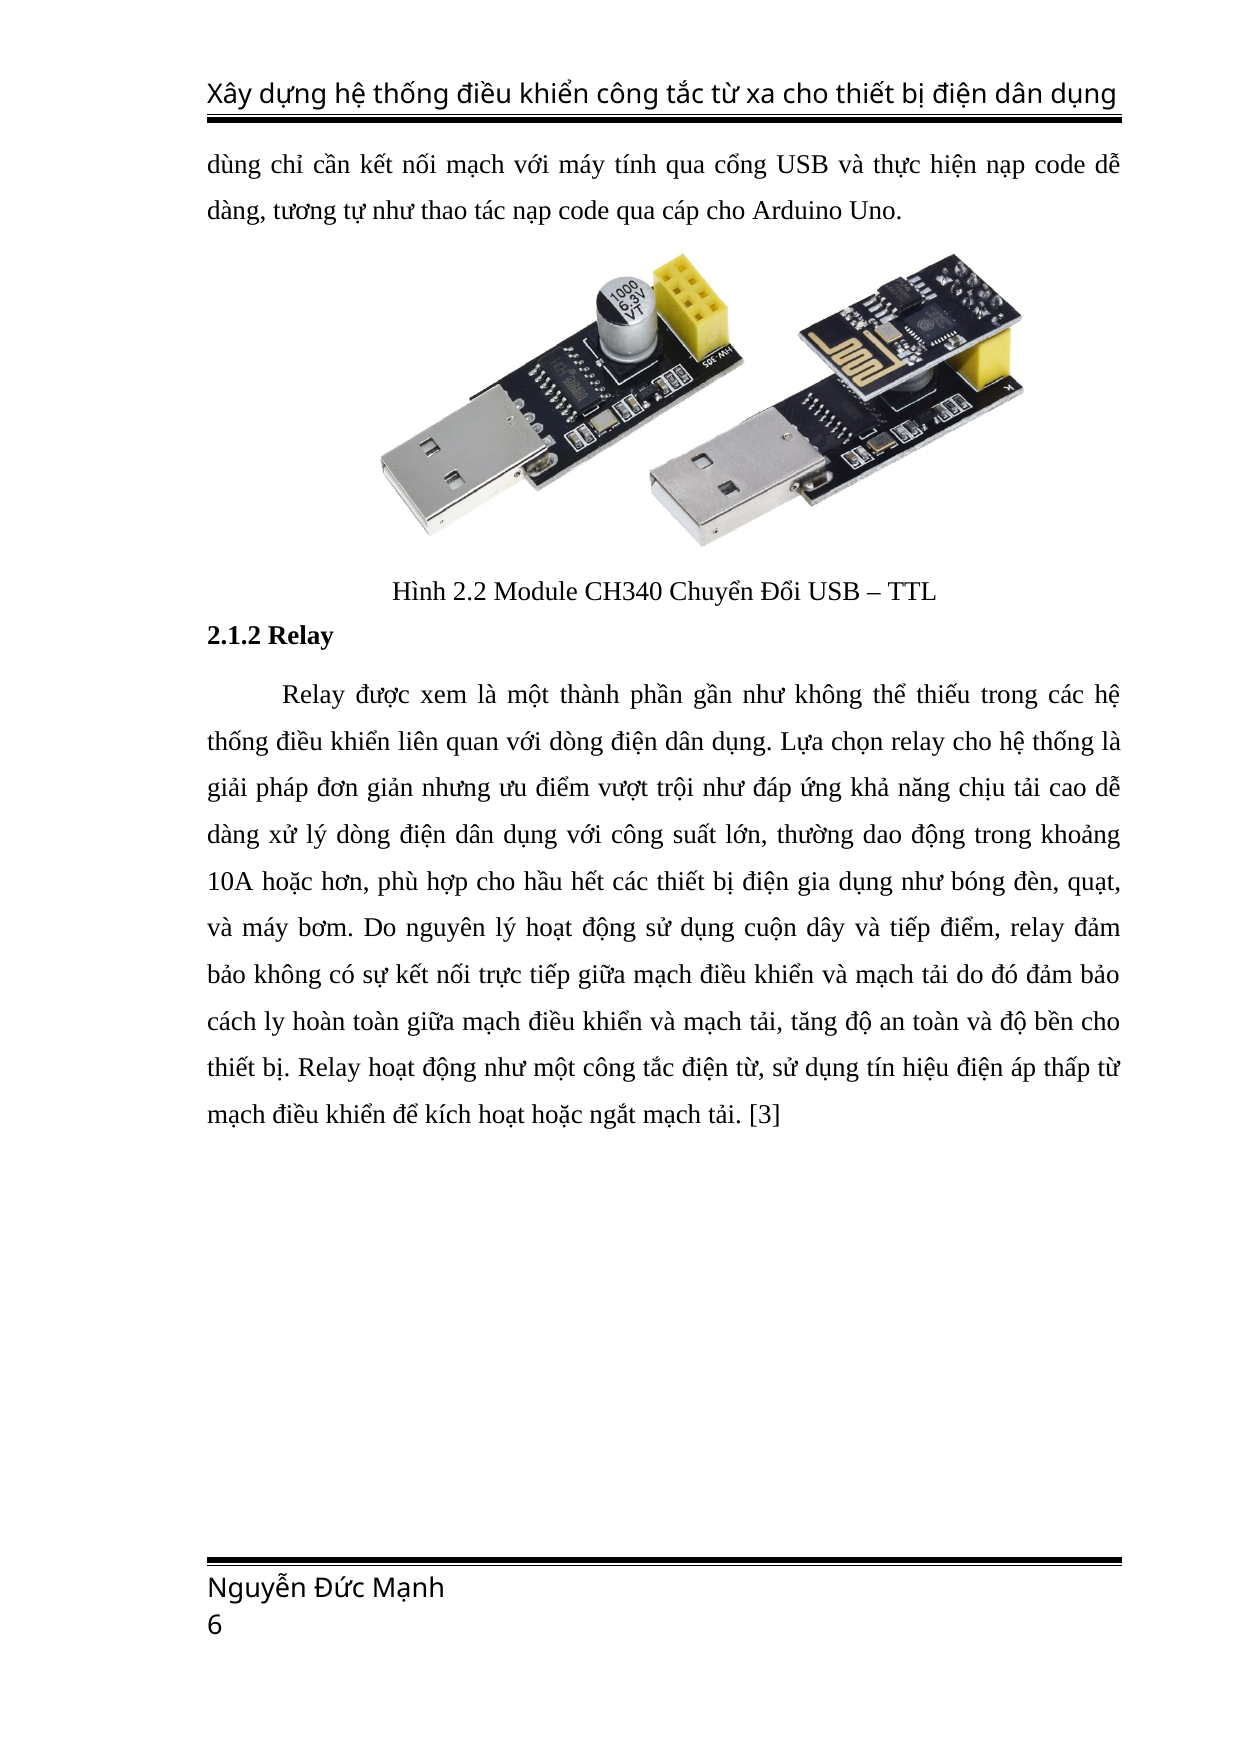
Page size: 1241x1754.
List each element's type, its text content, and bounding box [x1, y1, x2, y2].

text Hình 2.2 Module CH340 Chuyển Đổi USB – TTL [207, 575, 1122, 606]
subtitle Relay [207, 619, 1122, 650]
picture [379, 253, 1025, 547]
text Relay được xem là một thành phần gần như không thể thiếu trong các hệ thống điều khiển liên quan với dòng điện dân dụng. Lựa chọn relay cho hệ thống là giải pháp đơn giản nhưng ưu điểm vượt trội như đáp ứng khả năng chịu tải cao dễ dàng xử lý dòng điện dân dụng với công suất lớn, thường dao động trong khoảng 10A hoặc hơn, phù hợp cho hầu hết các thiết bị điện gia dụng như bóng đèn, quạt, và máy bơm. Do nguyên lý hoạt động sử dụng cuộn dây và tiếp điểm, relay đảm bảo không có sự kết nối trực tiếp giữa mạch điều khiển và mạch tải do đó đảm bảo cách ly hoàn toàn giữa mạch điều khiển và mạch tải, tăng độ an toàn và độ bền cho thiết bị. Relay hoạt động như một công tắc điện từ, sử dụng tín hiệu điện áp thấp từ mạch điều khiển để kích hoạt hoặc ngắt mạch tải. [207, 678, 1122, 1129]
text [207, 148, 1122, 226]
